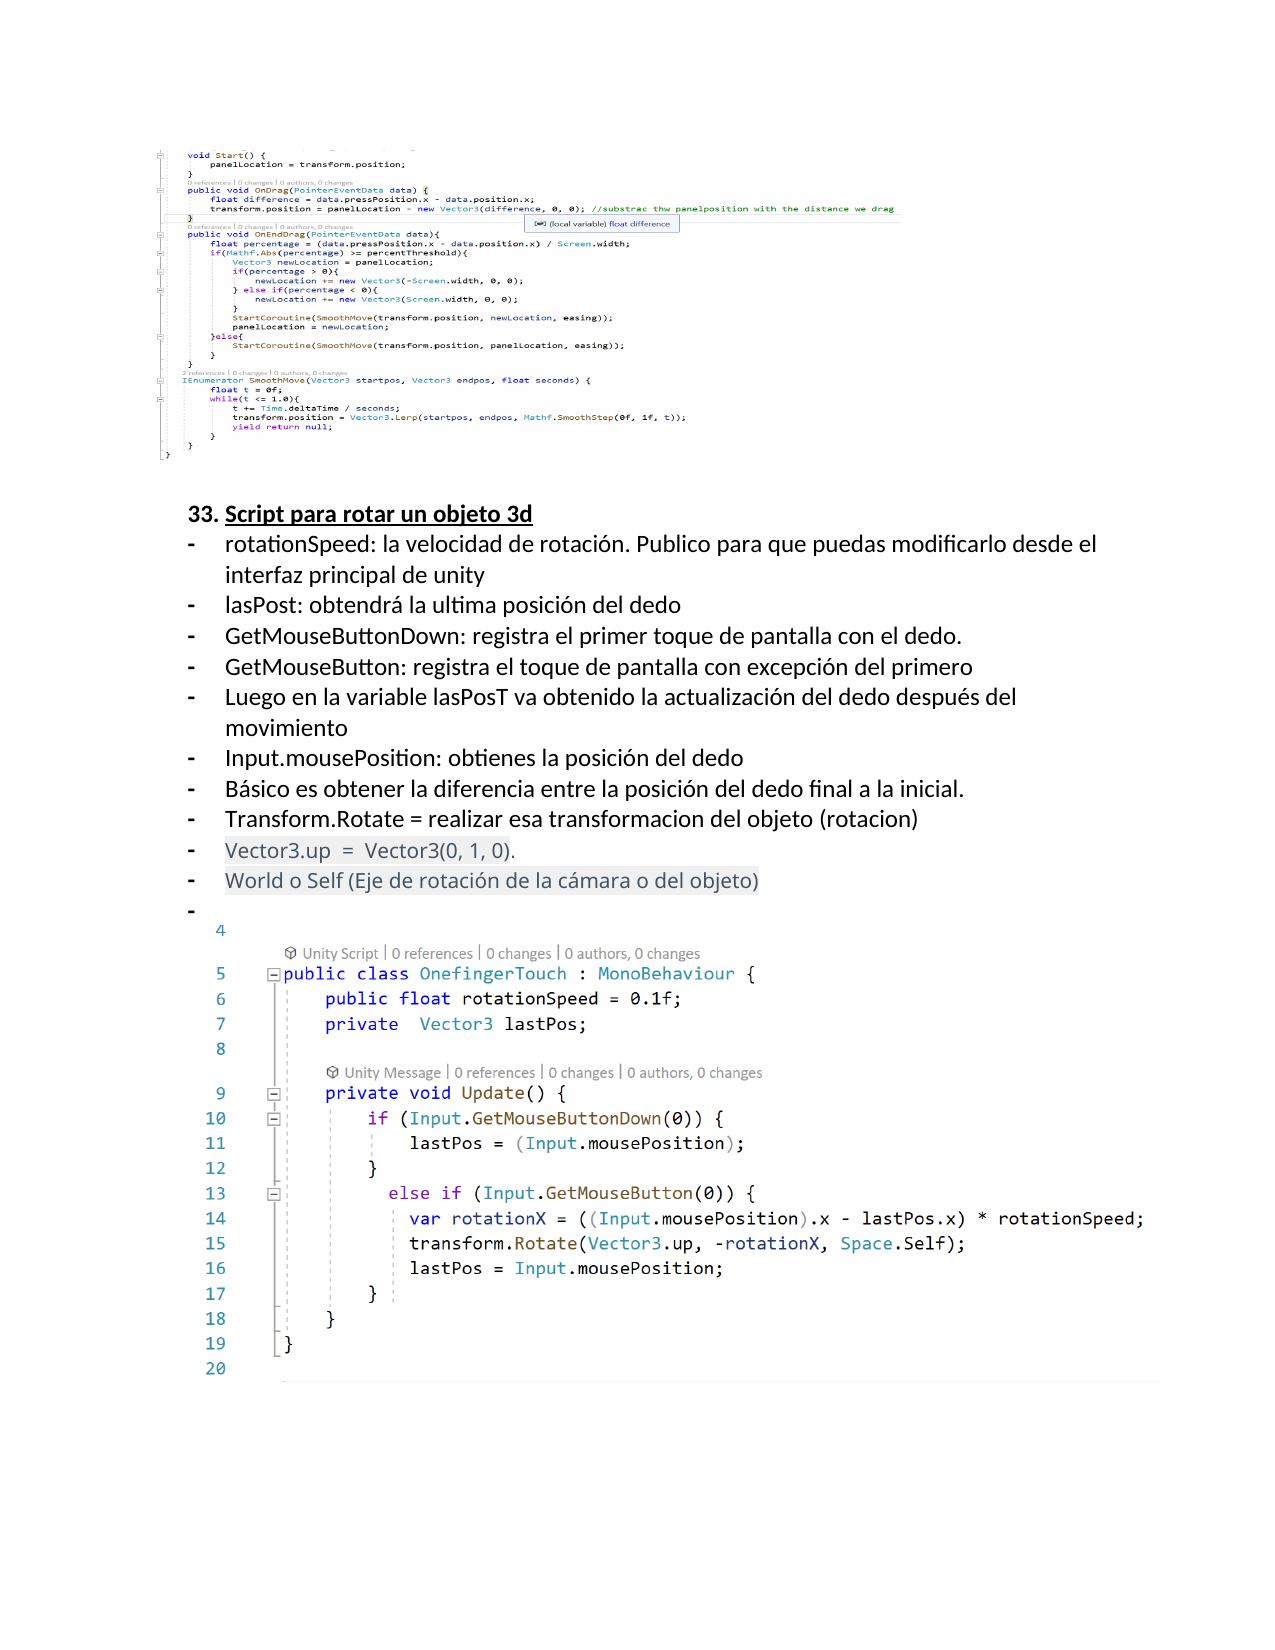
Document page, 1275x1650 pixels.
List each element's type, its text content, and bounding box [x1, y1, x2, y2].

list Vector3.up = Vector3(0, 1, 0). [187, 834, 1125, 864]
list Script para rotar un objeto 3d [187, 498, 1125, 528]
list lasPost: obtendrá la ultima posición del dedo [187, 589, 1125, 620]
list GetMouseButton: registra el toque de pantalla con excepción del primero [187, 651, 1125, 681]
list Transform.Rotate = realizar esa transformacion del objeto (rotacion) [187, 803, 1125, 834]
list World o Self (Eje de rotación de la cámara o del objeto) [187, 864, 1125, 895]
list Básico es obtener la diferencia entre la posición del dedo final a la inicial. [187, 773, 1125, 803]
list rotationSpeed: la velocidad de rotación. Publico para que puedas modificarlo desde el interfaz principal de unity [187, 528, 1125, 589]
picture [187, 925, 1162, 1382]
picture [150, 150, 902, 468]
list GetMouseButtonDown: registra el primer toque de pantalla con el dedo. [187, 620, 1125, 651]
list Input.mousePosition: obtienes la posición del dedo [187, 742, 1125, 773]
list Luego en la variable lasPosT va obtenido la actualización del dedo después del movimiento [187, 681, 1125, 742]
